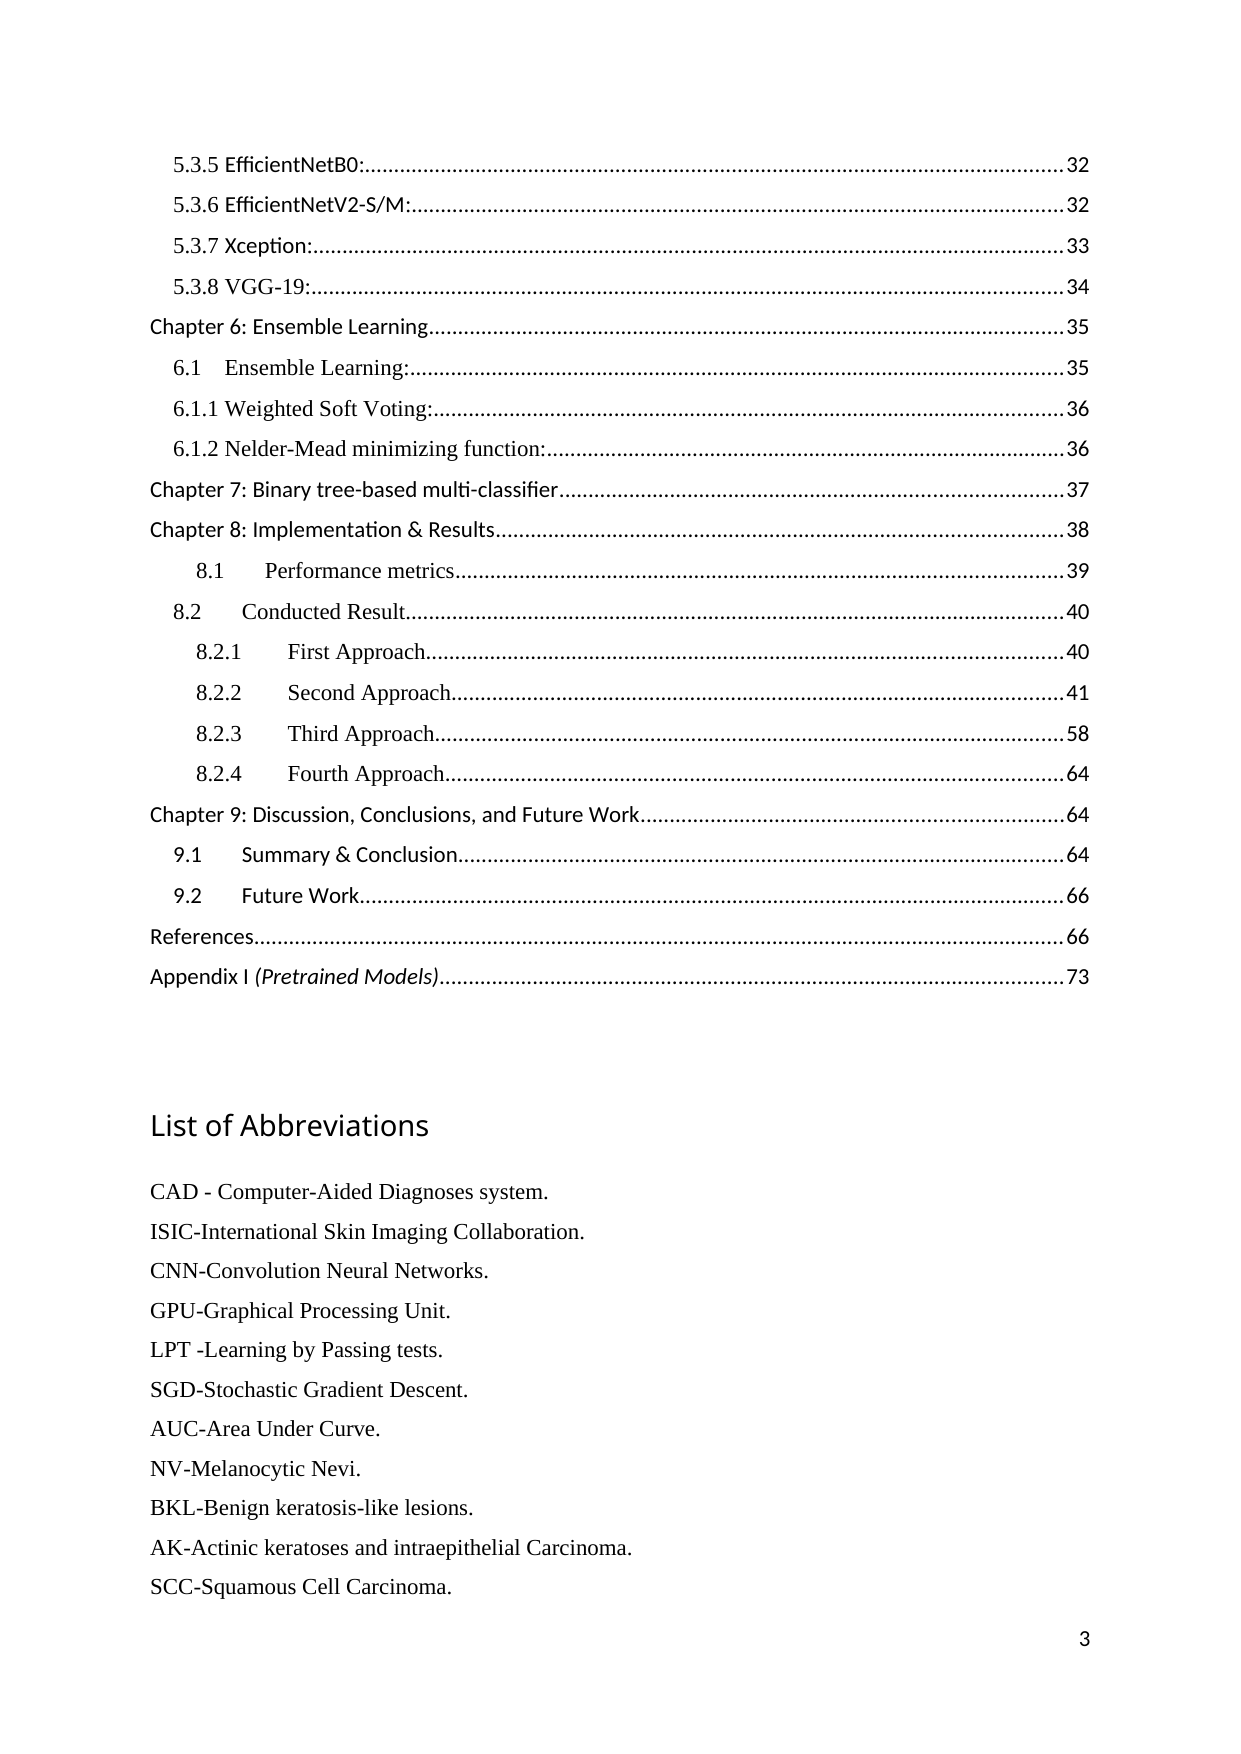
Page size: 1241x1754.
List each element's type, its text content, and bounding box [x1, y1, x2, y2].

text SGD-Stochastic Gradient Descent. [150, 1376, 1090, 1402]
text AK-Actinic keratoses and intraepithelial Carcinoma. [150, 1533, 1090, 1560]
text LPT -Learning by Passing tests. [150, 1336, 1090, 1362]
text AUC-Area Under Curve. [150, 1415, 1090, 1441]
text BKL-Benign keratosis-like lesions. [150, 1494, 1090, 1520]
text CNN-Convolution Neural Networks. [150, 1257, 1090, 1283]
text NV-Melanocytic Nevi. [150, 1454, 1090, 1481]
text SCC-Squamous Cell Carcinoma. [150, 1573, 1090, 1599]
text ISIC-International Skin Imaging Collaboration. [150, 1218, 1090, 1244]
subtitle List of Abbreviations [150, 1105, 1090, 1145]
text CAD - Computer-Aided Diagnoses system. [150, 1178, 1090, 1204]
text GPU-Graphical Processing Unit. [150, 1297, 1090, 1323]
